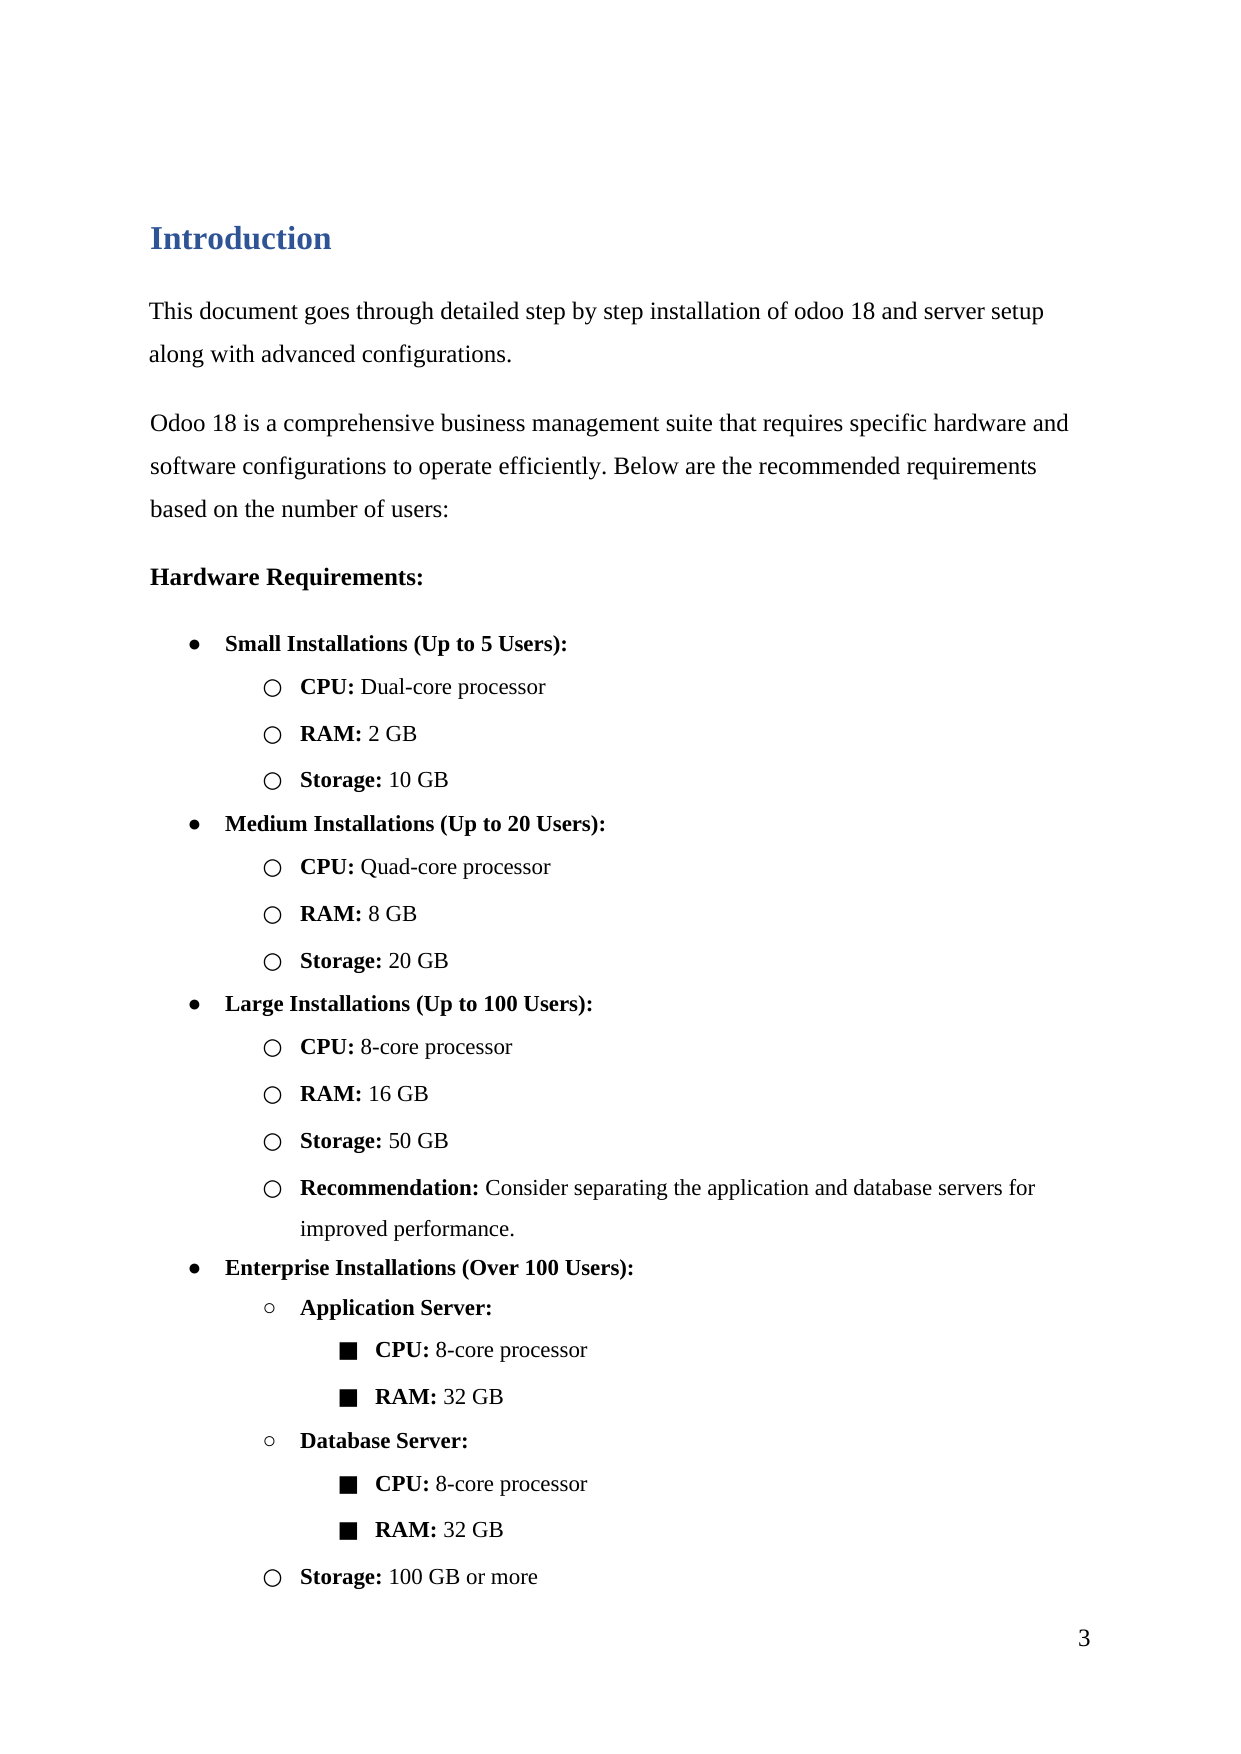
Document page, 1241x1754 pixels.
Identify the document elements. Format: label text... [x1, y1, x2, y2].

list Database Server: [262, 1427, 1090, 1453]
list RAM: 32 GB [337, 1513, 1090, 1545]
list RAM: 32 GB [337, 1380, 1090, 1411]
list CPU: 8-core processor [262, 1030, 1090, 1061]
list Large Installations (Up to 100 Users): [187, 990, 1090, 1017]
list CPU: 8-core processor [337, 1467, 1090, 1498]
text Hardware Requirements: [150, 562, 904, 591]
subtitle Introduction [150, 218, 1090, 256]
list Small Installations (Up to 5 Users): [187, 630, 1090, 657]
list CPU: Dual-core processor [262, 670, 1090, 701]
list Application Server: [262, 1294, 1090, 1320]
list RAM: 2 GB [262, 717, 1090, 748]
text Odoo 18 is a comprehensive business management suite that requires specific hardware and software configurations to operate efficiently. Below are the recommended requirements based on the number of users: [150, 408, 1090, 523]
list Storage: 100 GB or more [262, 1560, 1090, 1592]
text This document goes through detailed step by step installation of odoo 18 and server setup along with advanced configurations. [148, 296, 1090, 368]
list RAM: 8 GB [262, 897, 1090, 928]
list CPU: 8-core processor [337, 1333, 1090, 1364]
list Storage: 50 GB [262, 1124, 1090, 1155]
list Storage: 10 GB [262, 763, 1090, 795]
list CPU: Quad-core processor [262, 850, 1090, 881]
list Enterprise Installations (Over 100 Users): [187, 1254, 1090, 1281]
list RAM: 16 GB [262, 1077, 1090, 1108]
list Storage: 20 GB [262, 943, 1090, 975]
list Recommendation: Consider separating the application and database servers for improved performance. [262, 1171, 1090, 1241]
list Medium Installations (Up to 20 Users): [187, 810, 1090, 837]
